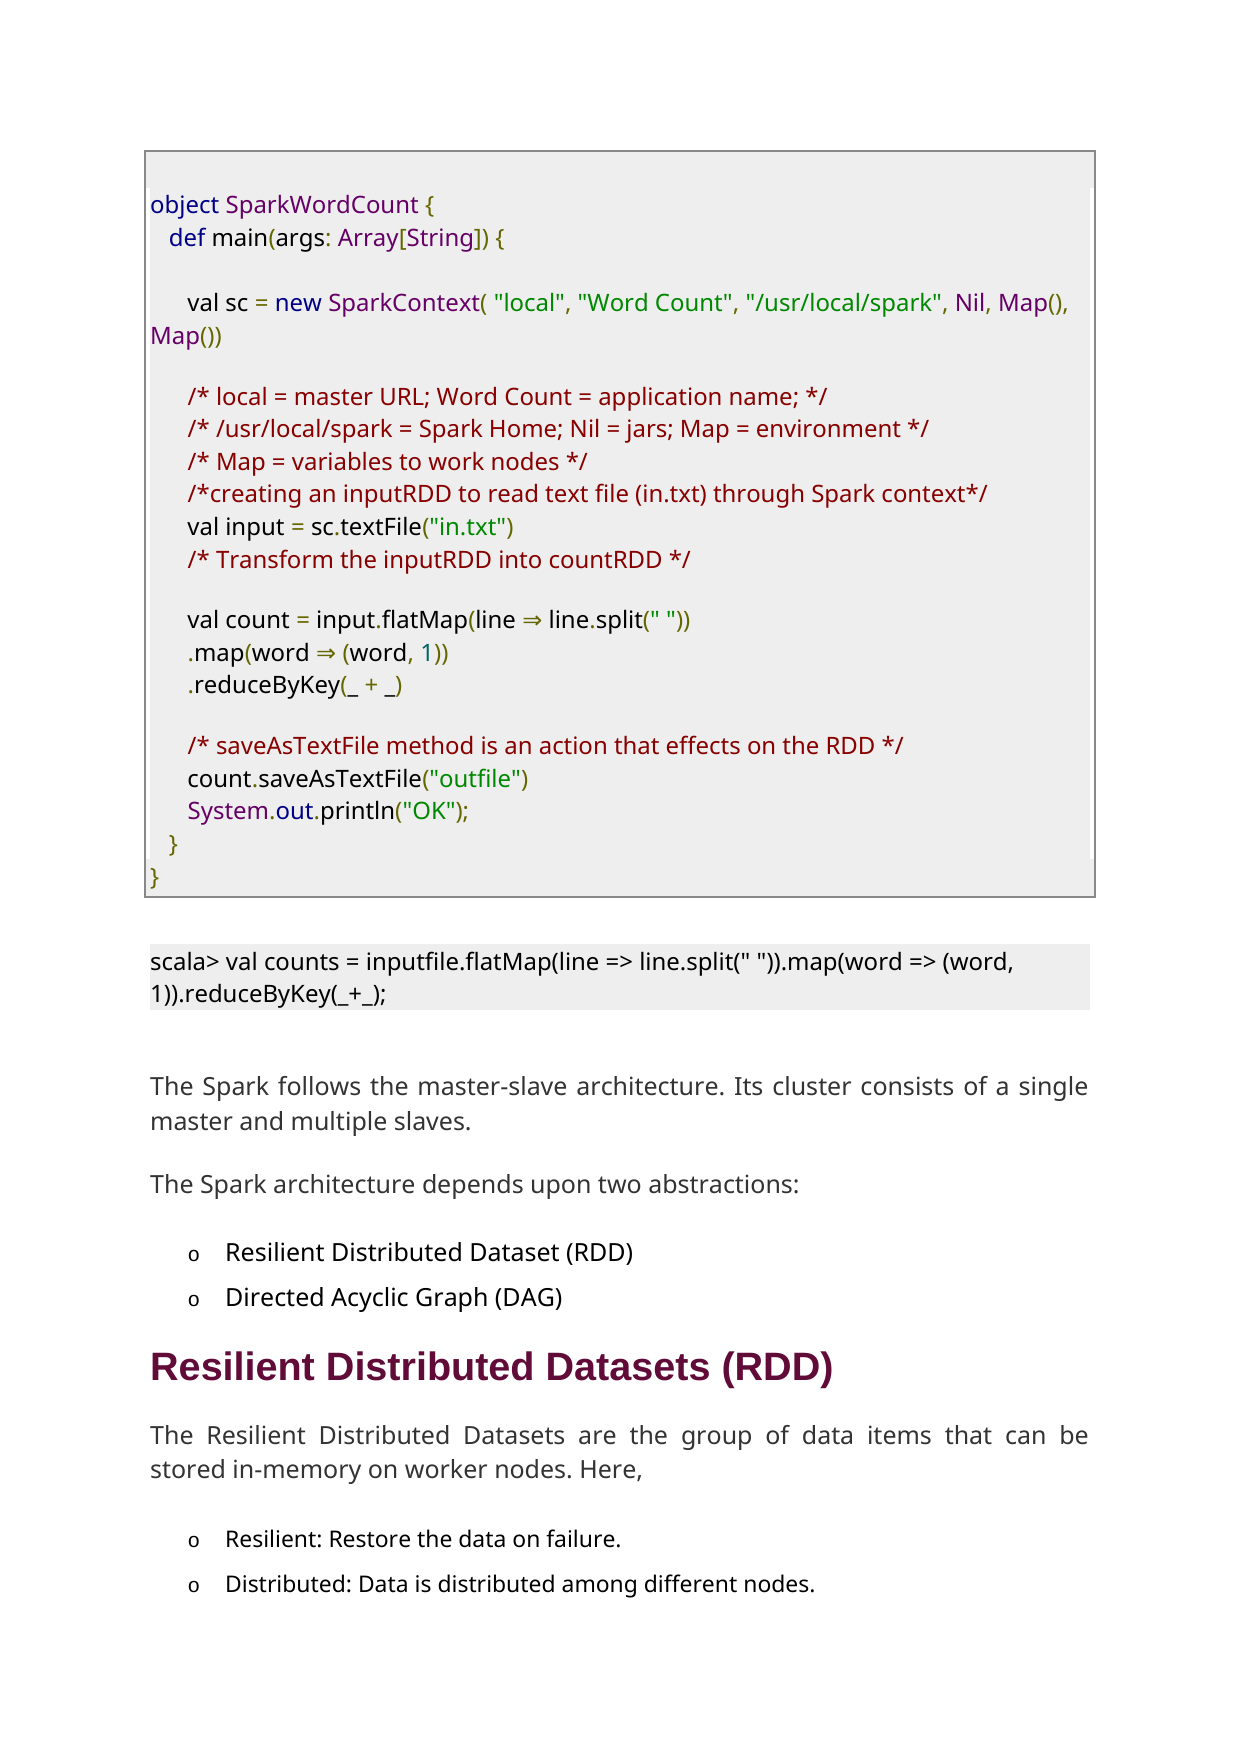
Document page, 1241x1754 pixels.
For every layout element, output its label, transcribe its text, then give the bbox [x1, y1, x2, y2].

text val count = input.flatMap(line ⇒ line.split(" ")) [150, 603, 1090, 636]
text The Spark architecture depends upon two abstractions: [150, 1166, 1090, 1200]
list Resilient: Restore the data on failure. [187, 1515, 1090, 1554]
text /* Map = variables to work nodes */ [150, 444, 1090, 477]
text /* saveAsTextFile method is an action that effects on the RDD */ [150, 729, 1090, 761]
text scala> val counts = inputfile.flatMap(line => line.split(" ")).map(word => (word, 1)).reduceByKey(_+_); [150, 944, 1090, 1010]
subtitle Resilient Distributed Datasets (RDD) [150, 1343, 1090, 1389]
text .reduceByKey(_ + _) [150, 668, 1090, 701]
text System.out.println("OK"); [150, 794, 1090, 827]
text /* /usr/local/spark = Spark Home; Nil = jars; Map = environment */ [150, 412, 1090, 444]
text } [150, 827, 1090, 853]
text The Resilient Distributed Datasets are the group of data items that can be stored in-memory on worker nodes. Here, [150, 1418, 1090, 1486]
text /*creating an inputRDD to read text file (in.txt) through Spark context*/ [150, 477, 1090, 510]
text val sc = new SparkContext( "local", "Word Count", "/usr/local/spark", Nil, Map(), Map()) [150, 286, 1090, 351]
text count.saveAsTextFile("outfile") [150, 761, 1090, 794]
text } [146, 853, 1094, 896]
text def main(args: Array[String]) { [150, 221, 1090, 253]
text object SparkWordCount { [150, 188, 1090, 221]
text /* Transform the inputRDD into countRDD */ [150, 542, 1090, 575]
text .map(word ⇒ (word, 1)) [150, 636, 1090, 668]
list Resilient Distributed Dataset (RDD) [187, 1229, 1090, 1269]
list Directed Acyclic Graph (DAG) [187, 1275, 1090, 1314]
text The Spark follows the master-slave architecture. Its cluster consists of a single master and multiple slaves. [150, 1069, 1090, 1137]
list Distributed: Data is distributed among different nodes. [187, 1561, 1090, 1599]
text val input = sc.textFile("in.txt") [150, 510, 1090, 542]
text /* local = master URL; Word Count = application name; */ [150, 379, 1090, 412]
